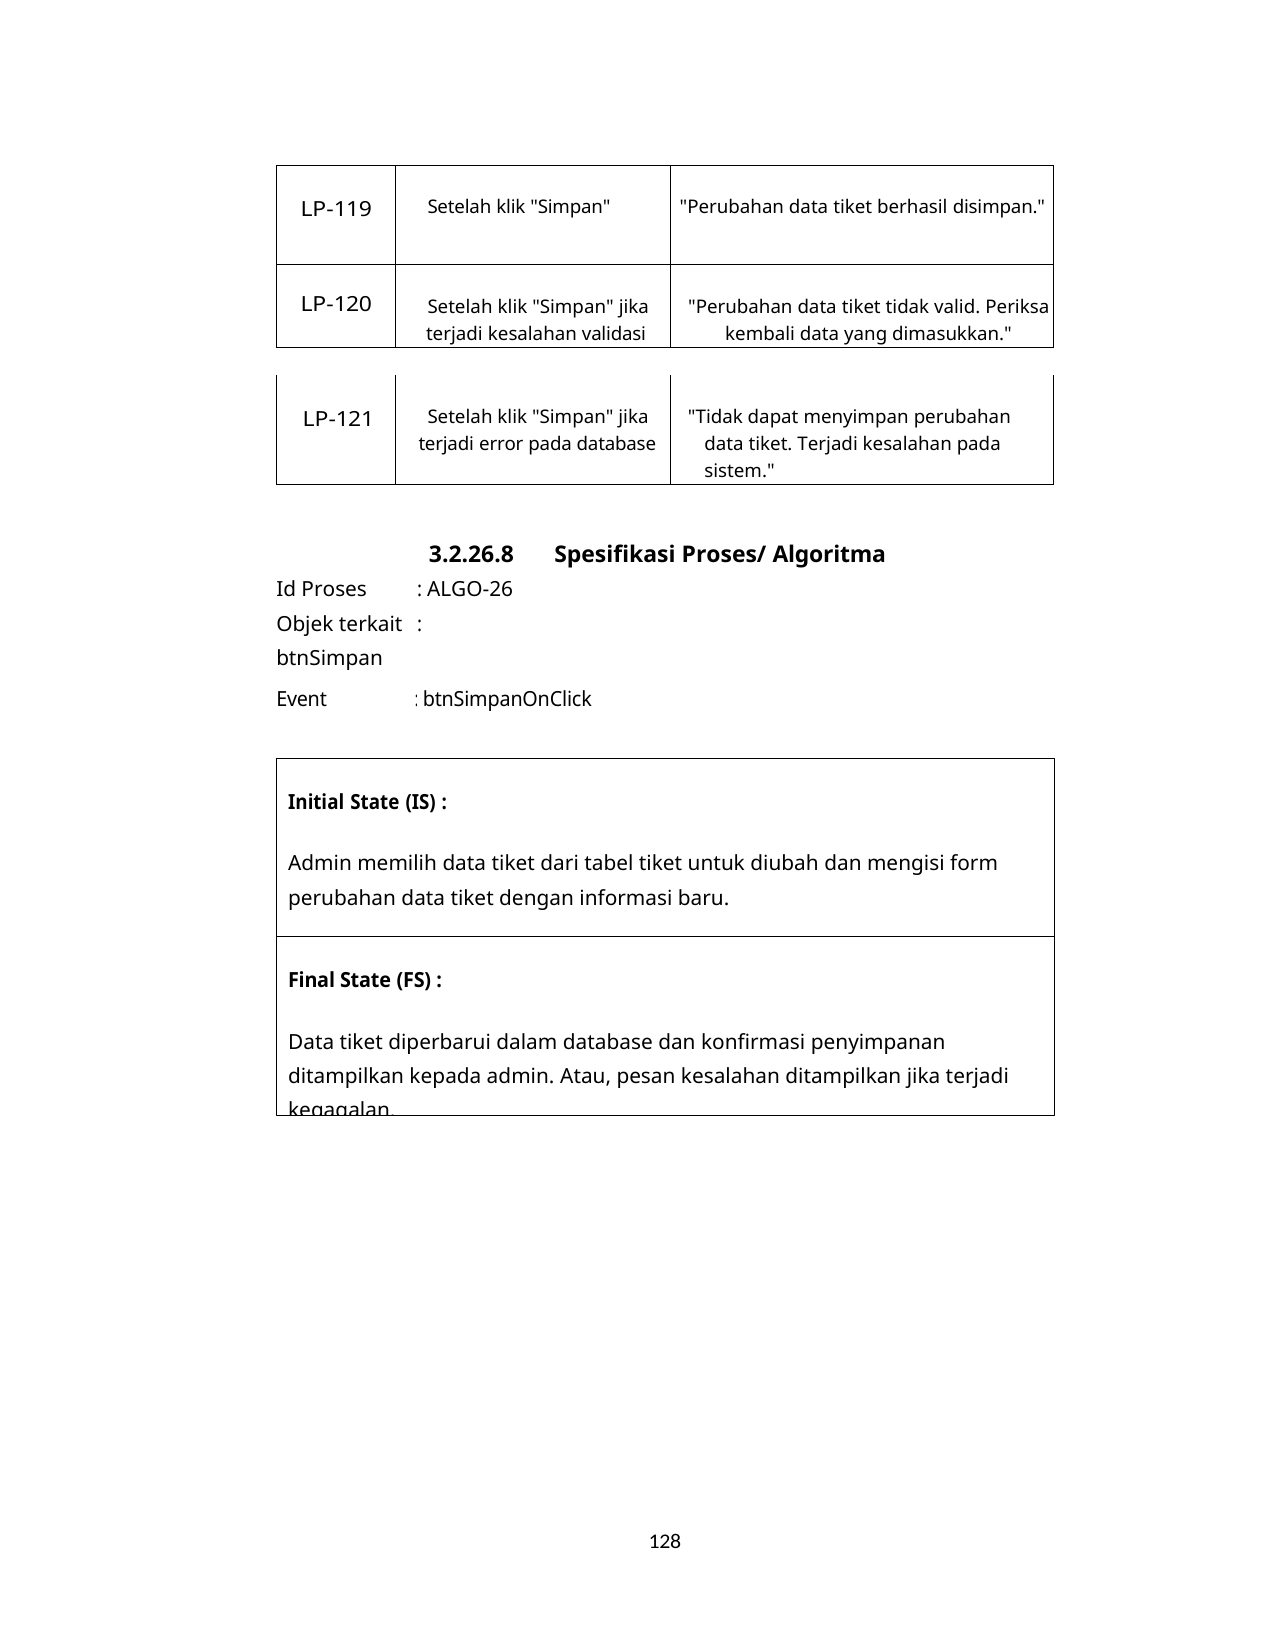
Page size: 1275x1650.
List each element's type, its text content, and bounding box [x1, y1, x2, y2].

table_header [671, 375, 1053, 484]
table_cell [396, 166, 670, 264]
text Event : btnSimpanOnClick [276, 684, 1167, 712]
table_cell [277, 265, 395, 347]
subtitle Spesifikasi Proses/ Algoritma [429, 537, 1167, 569]
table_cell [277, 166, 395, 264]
text Id Proses : ALGO-26 Objek terkait : btnSimpan [276, 574, 528, 672]
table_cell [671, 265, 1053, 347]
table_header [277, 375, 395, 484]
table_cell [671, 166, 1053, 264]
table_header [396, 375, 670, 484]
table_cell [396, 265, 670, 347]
